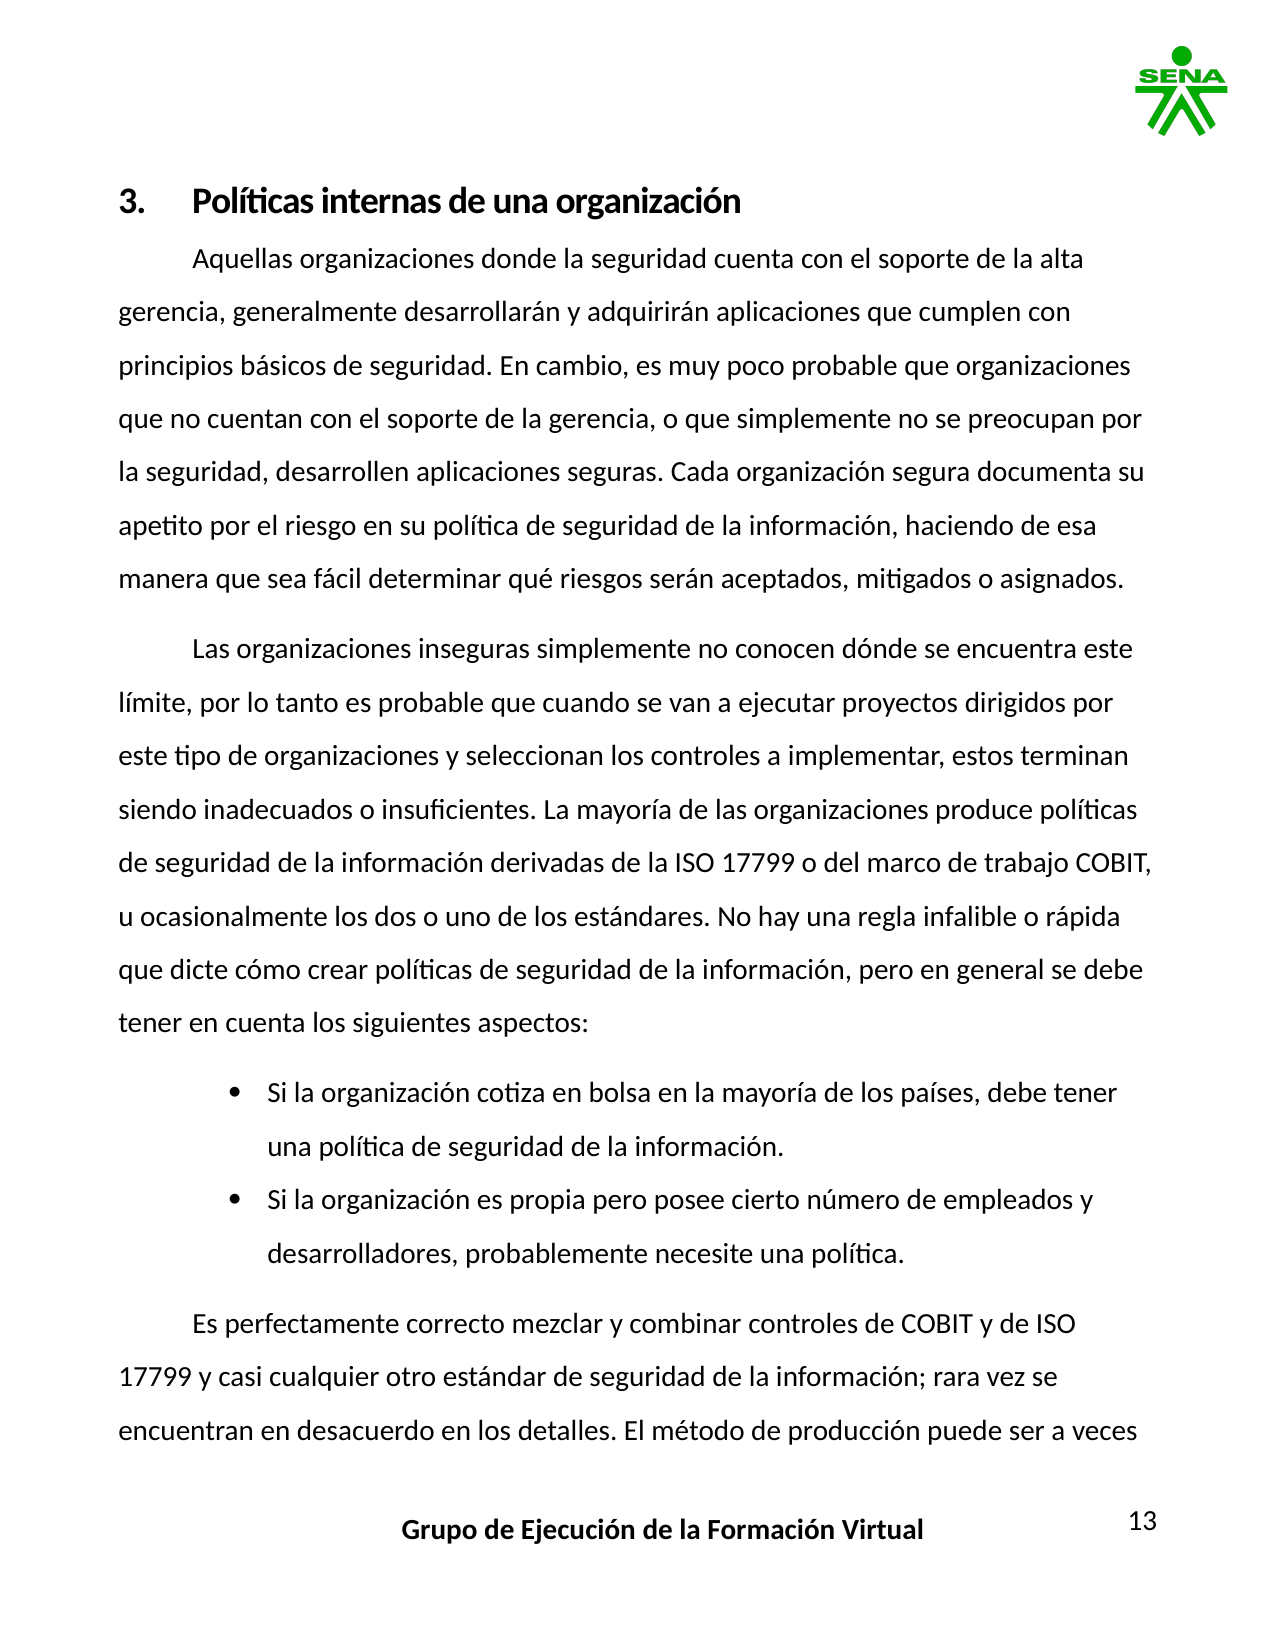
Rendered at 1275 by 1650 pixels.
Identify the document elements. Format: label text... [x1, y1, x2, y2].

list Si la organización cotiza en bolsa en la mayoría de los países, debe tener una política de seguridad de la información. [229, 1074, 1157, 1164]
list Si la organización es propia pero posee cierto número de empleados y desarrolladores, probablemente necesite una política. [229, 1181, 1157, 1271]
picture [1135, 46, 1228, 136]
subtitle Políticas internas de una organización [118, 177, 1157, 223]
text Las organizaciones inseguras simplemente no conocen dónde se encuentra este límite, por lo tanto es probable que cuando se van a ejecutar proyectos dirigidos por este tipo de organizaciones y seleccionan los controles a implementar, estos terminan siendo inadecuados o insuficientes. La mayoría de las organizaciones produce políticas de seguridad de la información derivadas de la ISO 17799 o del marco de trabajo COBIT, u ocasionalmente los dos o uno de los estándares. No hay una regla infalible o rápida que dicte cómo crear políticas de seguridad de la información, pero en general se debe tener en cuenta los siguientes aspectos: [118, 630, 1157, 1040]
text Aquellas organizaciones donde la seguridad cuenta con el soporte de la alta gerencia, generalmente desarrollarán y adquirirán aplicaciones que cumplen con principios básicos de seguridad. En cambio, es muy poco probable que organizaciones que no cuentan con el soporte de la gerencia, o que simplemente no se preocupan por la seguridad, desarrollen aplicaciones seguras. Cada organización segura documenta su apetito por el riesgo en su política de seguridad de la información, haciendo de esa manera que sea fácil determinar qué riesgos serán aceptados, mitigados o asignados. [118, 240, 1157, 596]
